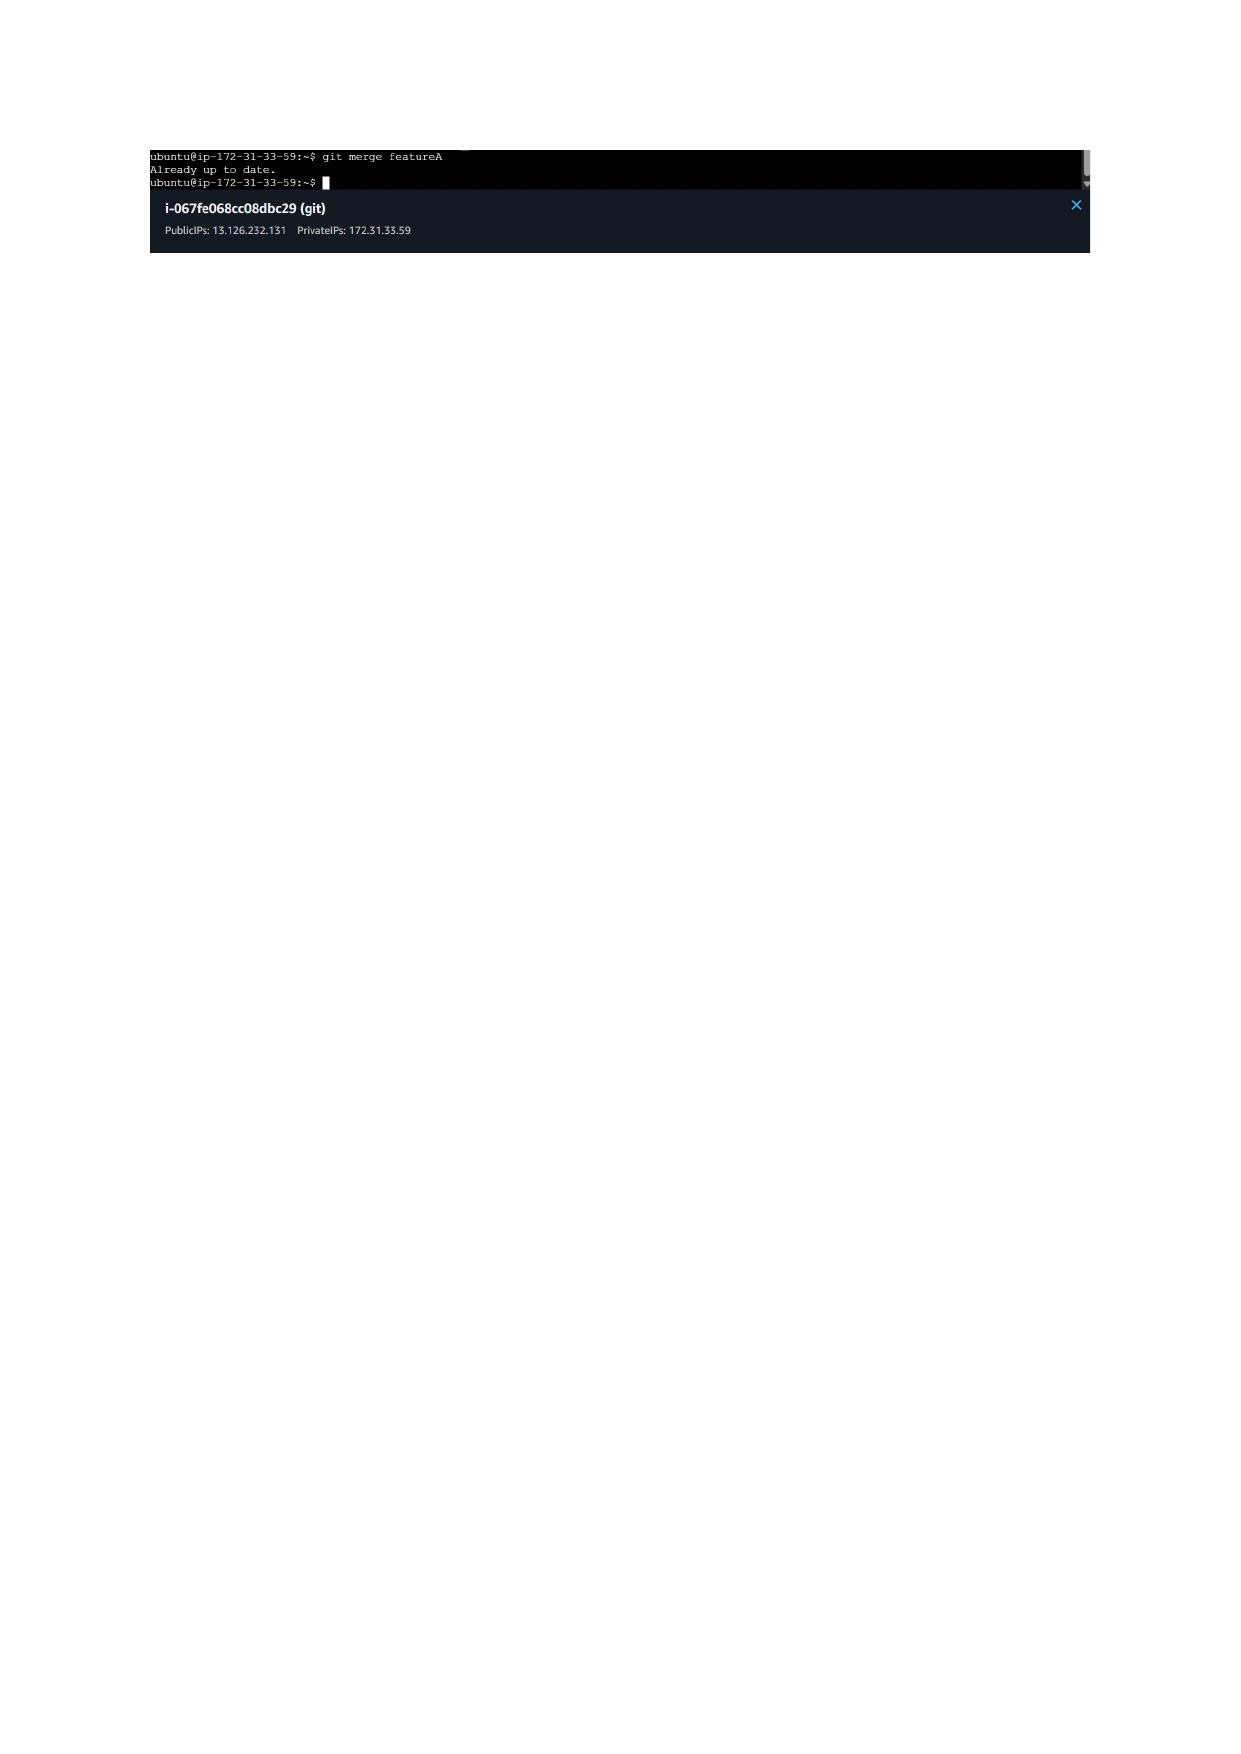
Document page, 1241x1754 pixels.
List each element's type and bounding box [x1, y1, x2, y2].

picture [150, 150, 1091, 253]
